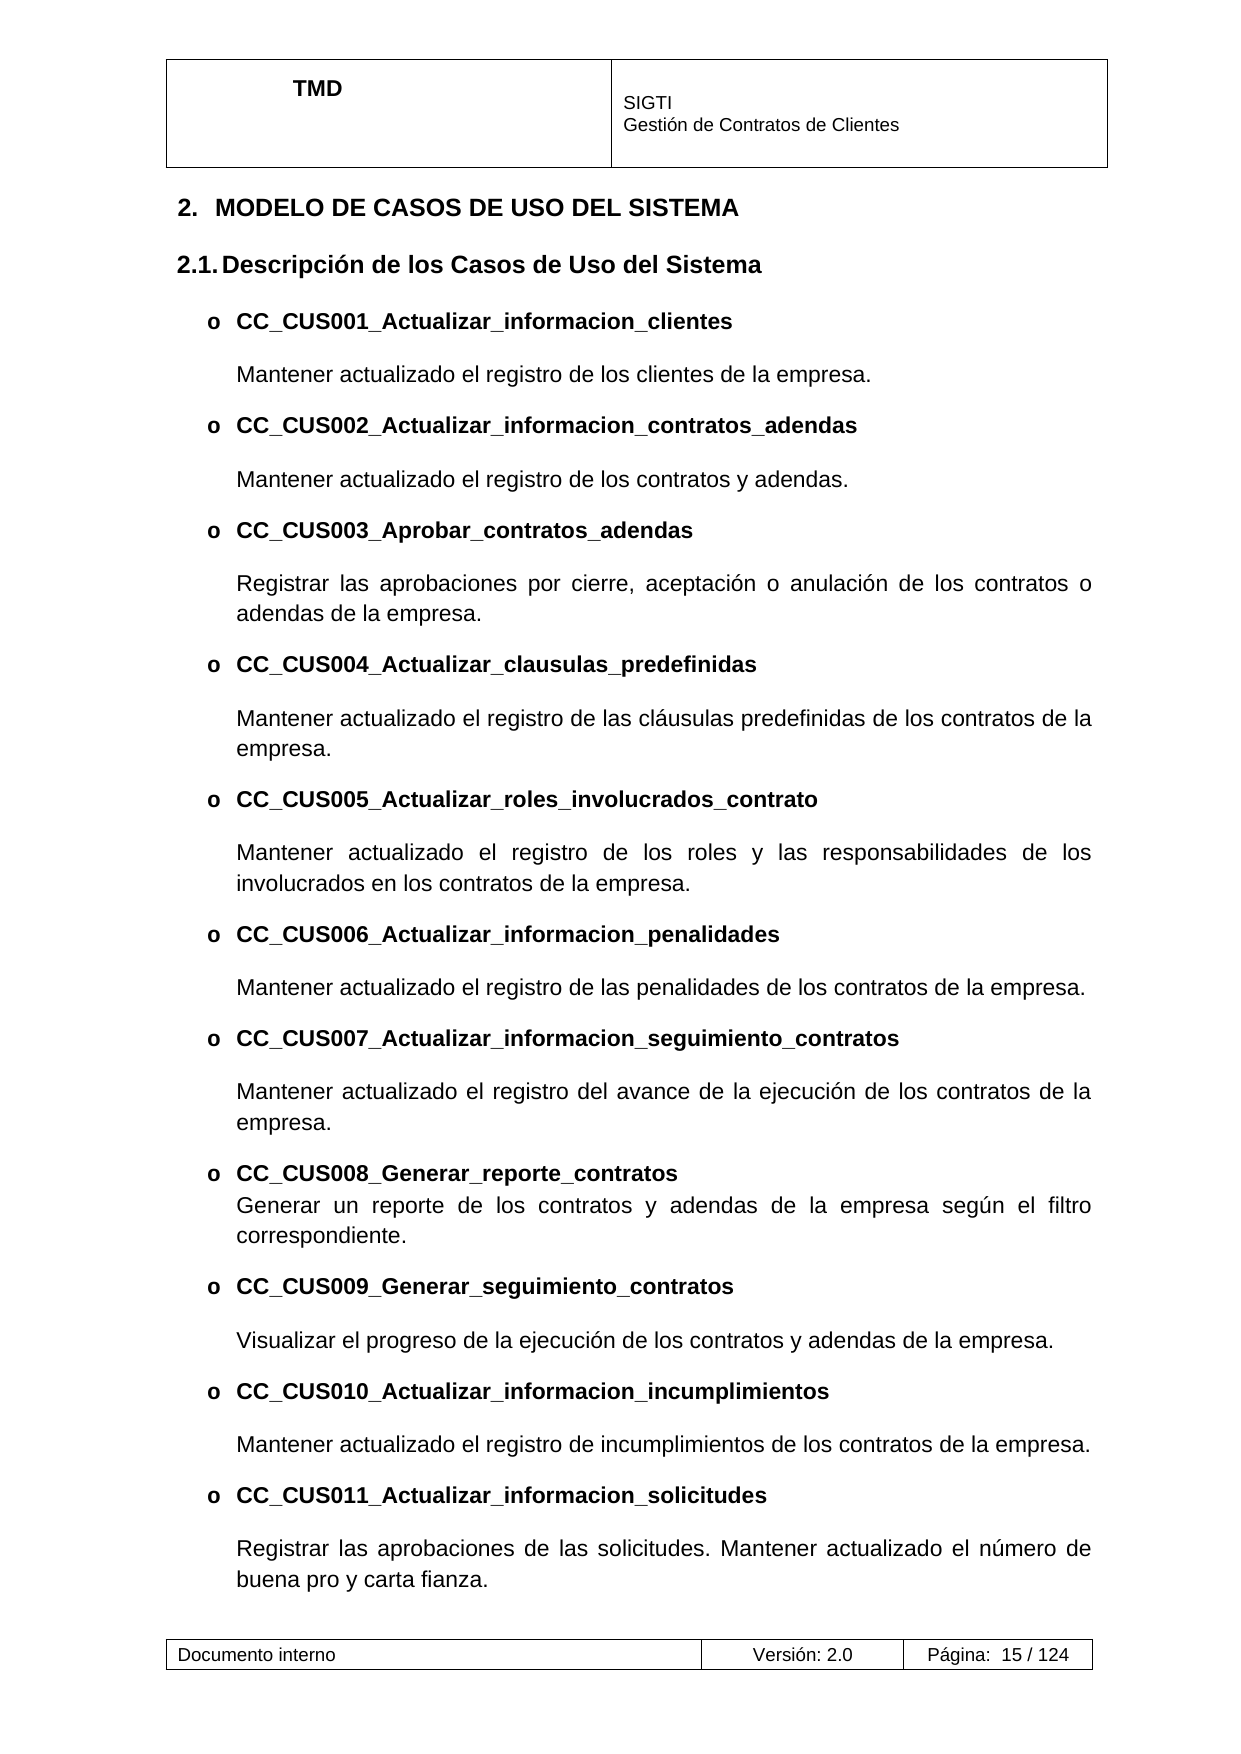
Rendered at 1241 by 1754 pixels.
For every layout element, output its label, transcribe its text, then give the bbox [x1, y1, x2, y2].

text Mantener actualizado el registro de los clientes de la empresa. [236, 361, 1092, 388]
text Mantener actualizado el registro de las cláusulas predefinidas de los contratos de la empresa. [236, 705, 1092, 761]
subtitle Descripción de los Casos de Uso del Sistema [177, 251, 1092, 279]
list CC_CUS011_Actualizar_informacion_solicitudes [207, 1482, 1092, 1510]
text Mantener actualizado el registro de los roles y las responsabilidades de los involucrados en los contratos de la empresa. [236, 839, 1092, 896]
text Mantener actualizado el registro de incumplimientos de los contratos de la empresa. [236, 1431, 1092, 1457]
subtitle MODELO DE CASOS DE USO DEL SISTEMA [177, 193, 1092, 222]
text Mantener actualizado el registro del avance de la ejecución de los contratos de la empresa. [236, 1078, 1092, 1135]
list CC_CUS007_Actualizar_informacion_seguimiento_contratos [207, 1025, 1092, 1053]
text Registrar las aprobaciones por cierre, aceptación o anulación de los contratos o adendas de la empresa. [236, 570, 1092, 627]
text Mantener actualizado el registro de los contratos y adendas. [236, 466, 1092, 492]
list CC_CUS008_Generar_reporte_contratos [207, 1159, 1092, 1188]
list CC_CUS010_Actualizar_informacion_incumplimientos [207, 1378, 1092, 1406]
text Generar un reporte de los contratos y adendas de la empresa según el filtro correspondiente. [236, 1192, 1092, 1248]
list CC_CUS009_Generar_seguimiento_contratos [207, 1273, 1092, 1302]
list CC_CUS002_Actualizar_informacion_contratos_adendas [207, 412, 1092, 441]
text Visualizar el progreso de la ejecución de los contratos y adendas de la empresa. [236, 1327, 1092, 1353]
list CC_CUS004_Actualizar_clausulas_predefinidas [207, 651, 1092, 680]
text Mantener actualizado el registro de las penalidades de los contratos de la empresa. [236, 974, 1092, 1000]
list CC_CUS005_Actualizar_roles_involucrados_contrato [207, 786, 1092, 814]
list CC_CUS003_Aprobar_contratos_adendas [207, 517, 1092, 545]
text Registrar las aprobaciones de las solicitudes. Mantener actualizado el número de buena pro y carta fianza. [236, 1535, 1092, 1592]
list CC_CUS001_Actualizar_informacion_clientes [207, 308, 1092, 336]
list CC_CUS006_Actualizar_informacion_penalidades [207, 921, 1092, 949]
